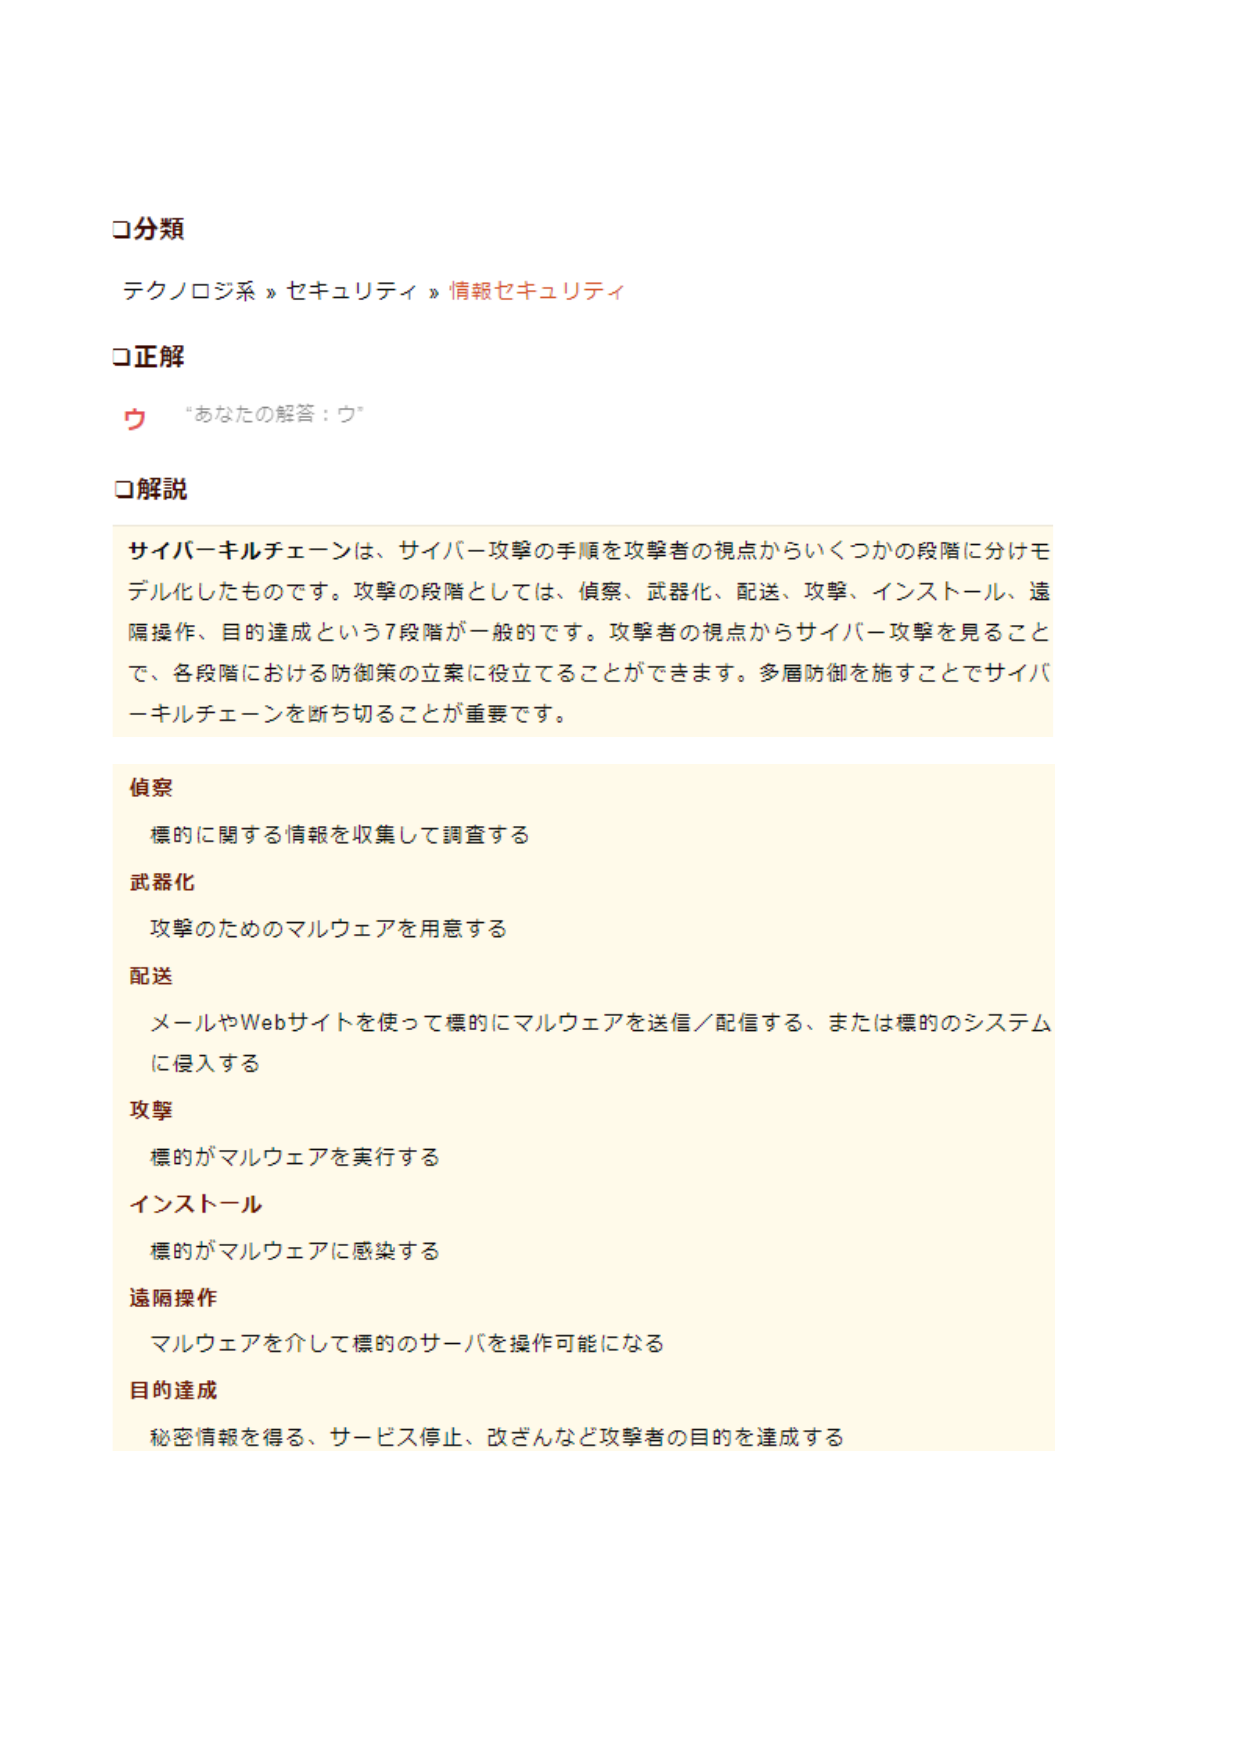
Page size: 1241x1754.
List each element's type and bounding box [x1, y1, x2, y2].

picture [112, 464, 1054, 737]
picture [112, 764, 1055, 1451]
picture [112, 202, 797, 451]
